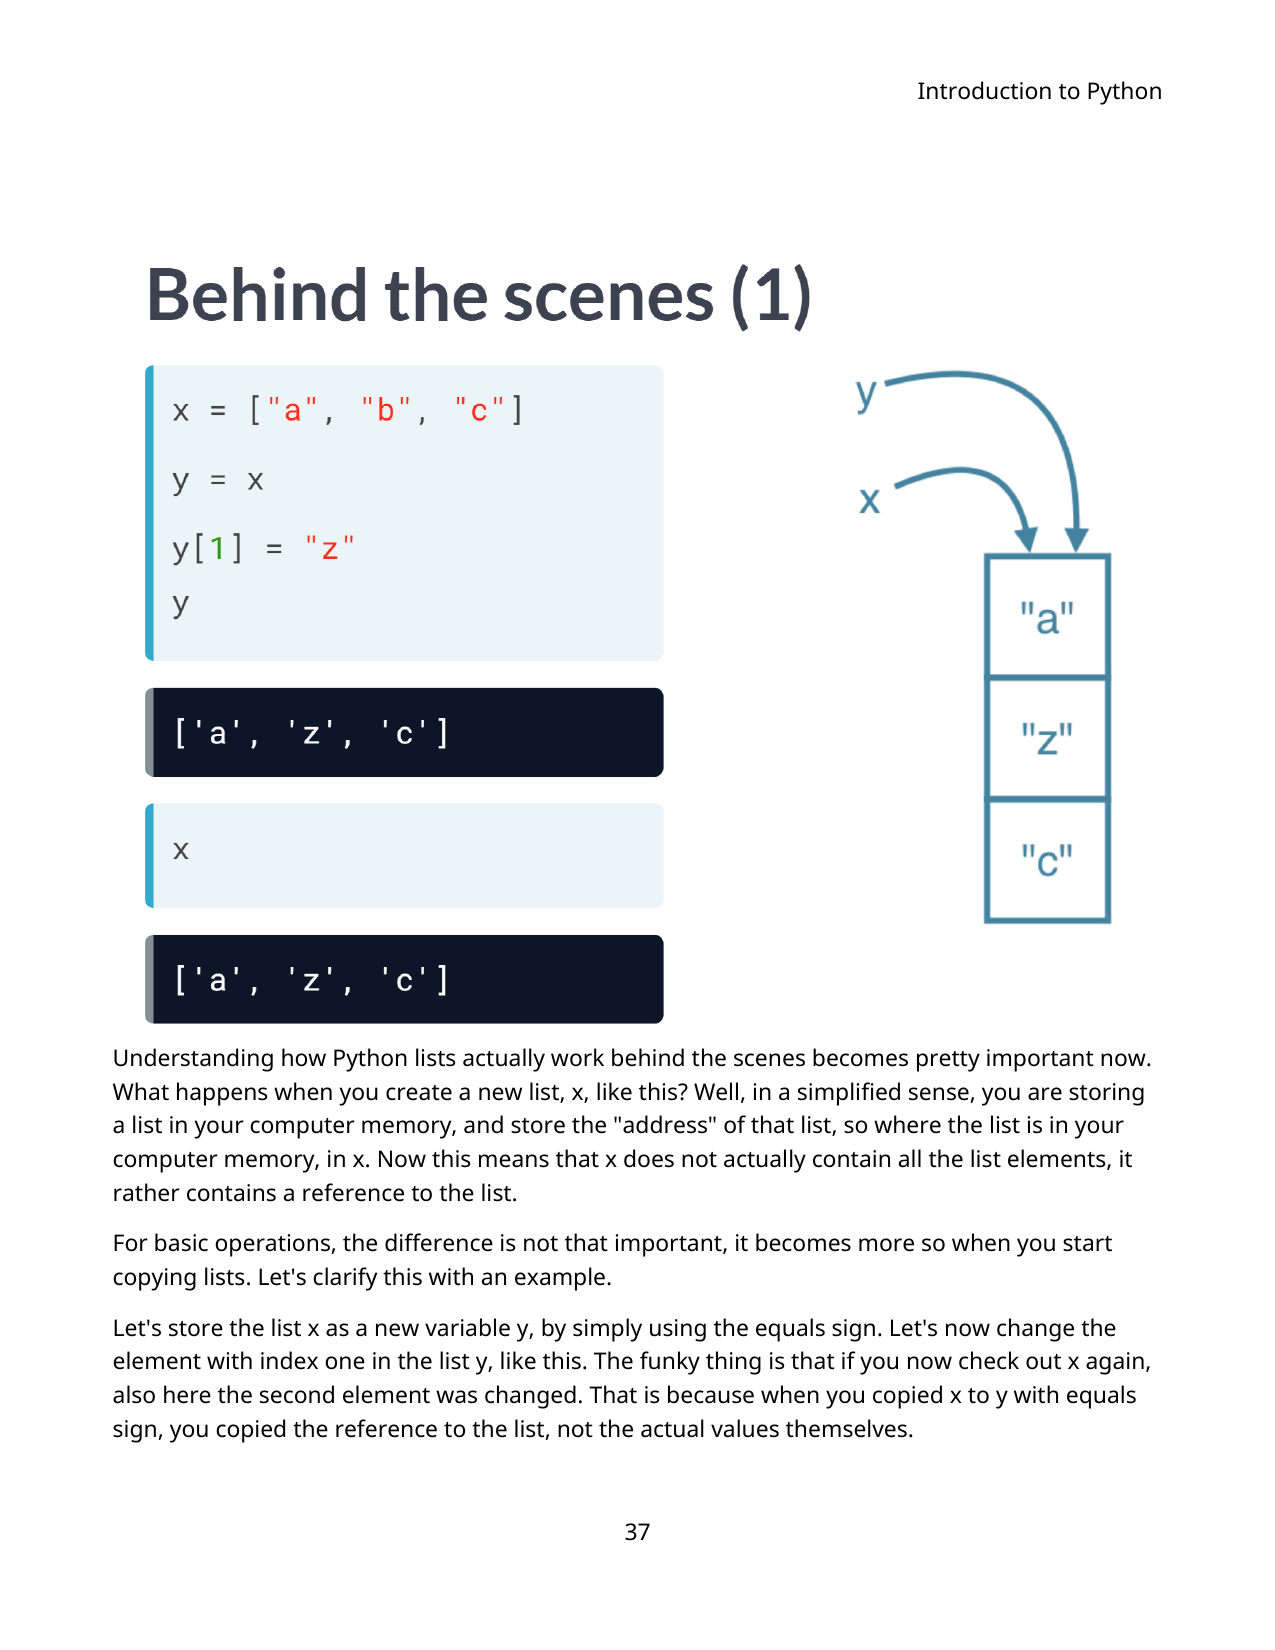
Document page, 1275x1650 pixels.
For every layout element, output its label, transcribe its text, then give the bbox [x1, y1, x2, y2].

text Understanding how Python lists actually work behind the scenes becomes pretty important now. What happens when you create a new list, x, like this? Well, in a simplified sense, you are storing a list in your computer memory, and store the "address" of that list, so where the list is in your computer memory, in x. Now this means that x does not actually contain all the list elements, it rather contains a reference to the list. [112, 1042, 1162, 1208]
picture [112, 250, 1162, 1024]
text Let's store the list x as a new variable y, by simply using the equals sign. Let's now change the element with index one in the list y, like this. The funky thing is that if you now check out x again, also here the second element was changed. That is because when you copied x to y with equals sign, you copied the reference to the list, not the actual values themselves. [112, 1312, 1162, 1444]
text For basic operations, the difference is not that important, it becomes more so when you start copying lists. Let's clarify this with an example. [112, 1227, 1162, 1292]
